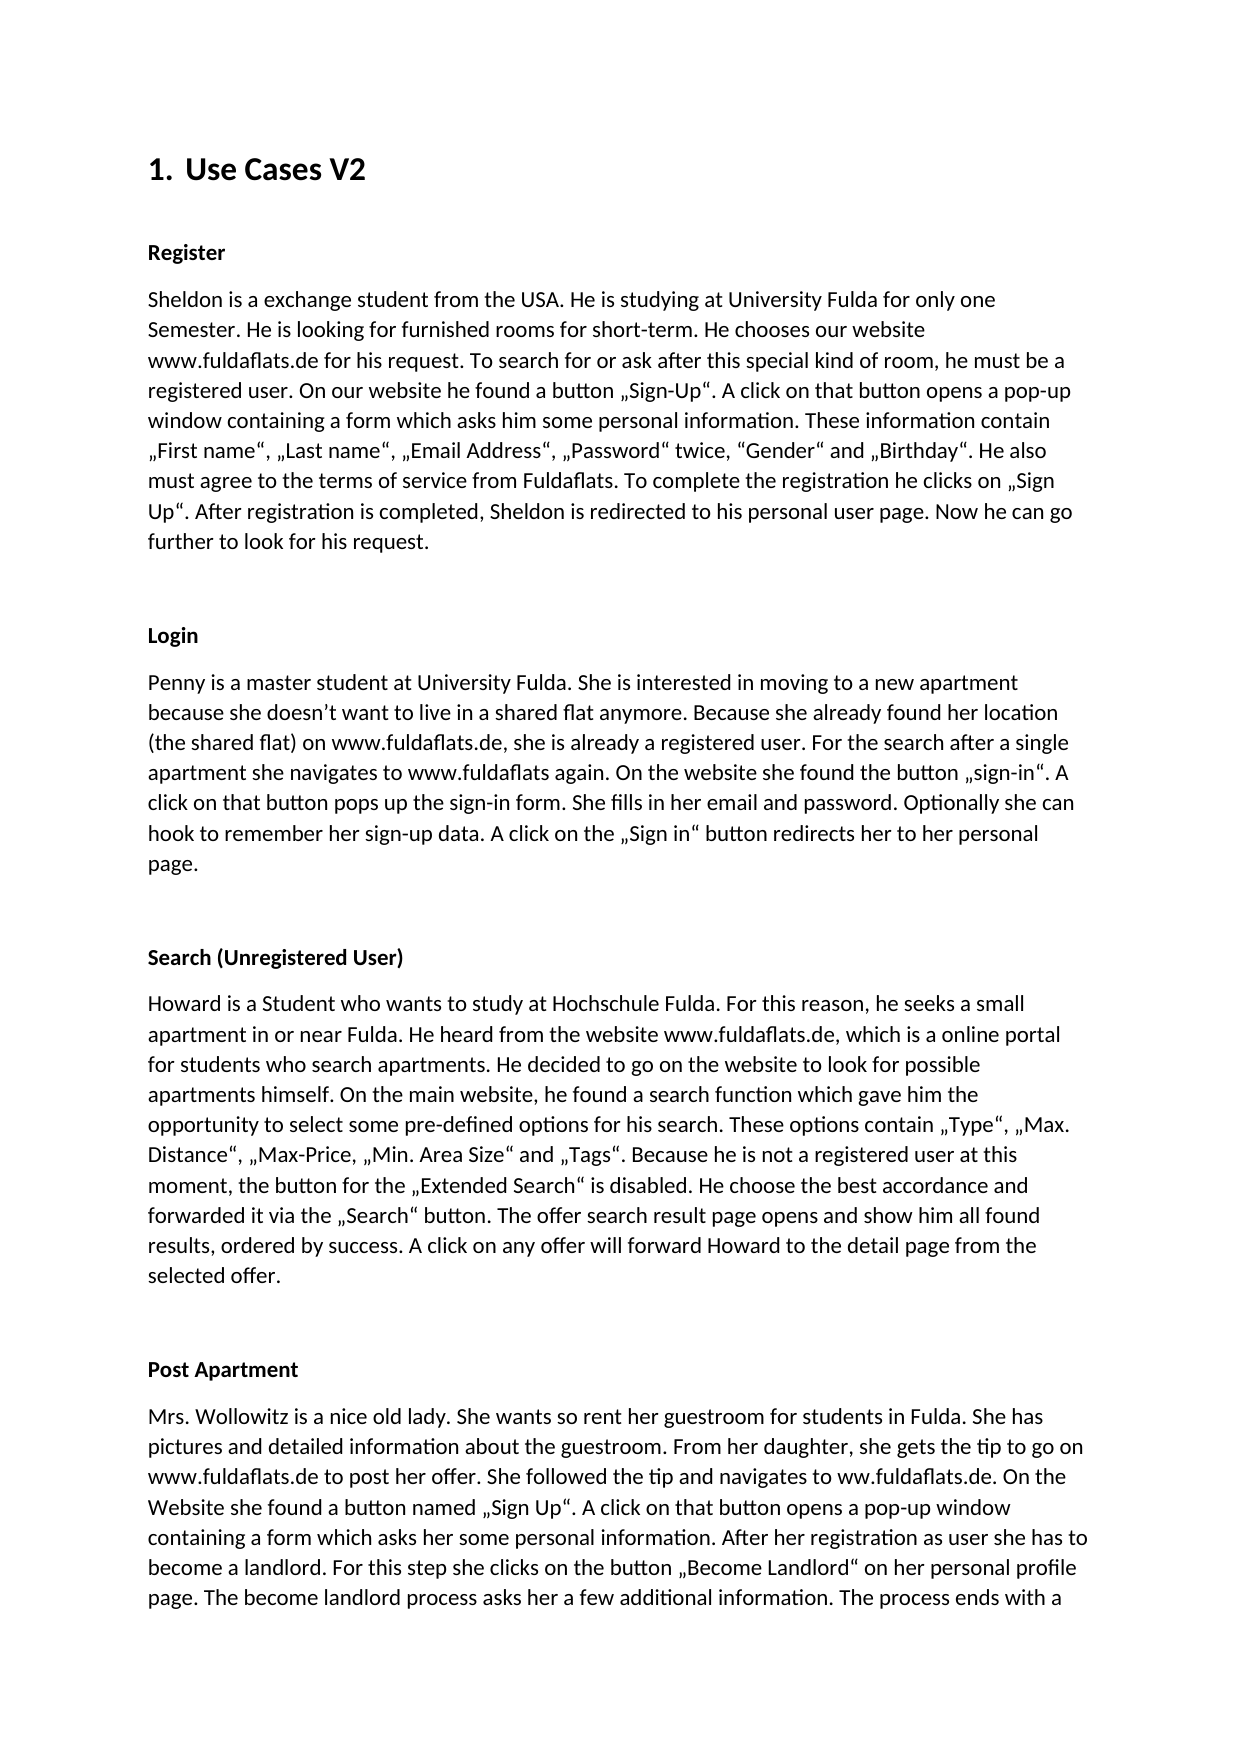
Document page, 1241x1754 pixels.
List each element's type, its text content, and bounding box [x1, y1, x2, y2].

text Sheldon is a exchange student from the USA. He is studying at University Fulda for only one Semester. He is looking for furnished rooms for short-term. He chooses our website www.fuldaflats.de for his request. To search for or ask after this special kind of room, he must be a registered user. On our website he found a button „Sign-Up“. A click on that button opens a pop-up window containing a form which asks him some personal information. These information contain „First name“, „Last name“, „Email Address“, „Password“ twice, “Gender“ and „Birthday“. He also must agree to the terms of service from Fuldaflats. To complete the registration he clicks on „Sign Up“. After registration is completed, Sheldon is redirected to his personal user page. Now he can go further to look for his request. [148, 285, 1093, 555]
text Search (Unregistered User) [148, 943, 1093, 971]
text Howard is a Student who wants to study at Hochschule Fulda. For this reason, he seeks a small apartment in or near Fulda. He heard from the website www.fuldaflats.de, which is a online portal for students who search apartments. He decided to go on the website to look for possible apartments himself. On the main website, he found a search function which gave him the opportunity to select some pre-defined options for his search. These options contain „Type“, „Max. Distance“, „Max-Price, „Min. Area Size“ and „Tags“. Because he is not a registered user at this moment, the button for the „Extended Search“ is disabled. He choose the best accordance and forwarded it via the „Search“ button. The offer search result page opens and show him all found results, ordered by success. A click on any offer will forward Howard to the detail page from the selected offer. [148, 989, 1093, 1289]
text Post Apartment [148, 1355, 1093, 1383]
text Penny is a master student at University Fulda. She is interested in moving to a new apartment because she doesn’t want to live in a shared flat anymore. Because she already found her location (the shared flat) on www.fuldaflats.de, she is already a registered user. For the search after a single apartment she navigates to www.fuldaflats again. On the website she found the button „sign-in“. A click on that button pops up the sign-in form. She fills in her email and password. Optionally she can hook to remember her sign-up data. A click on the „Sign in“ button redirects her to her personal page. [148, 668, 1093, 877]
text Register [148, 238, 1093, 266]
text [148, 1402, 1093, 1611]
text Login [148, 621, 1093, 649]
list Use Cases V2 [148, 148, 1093, 188]
